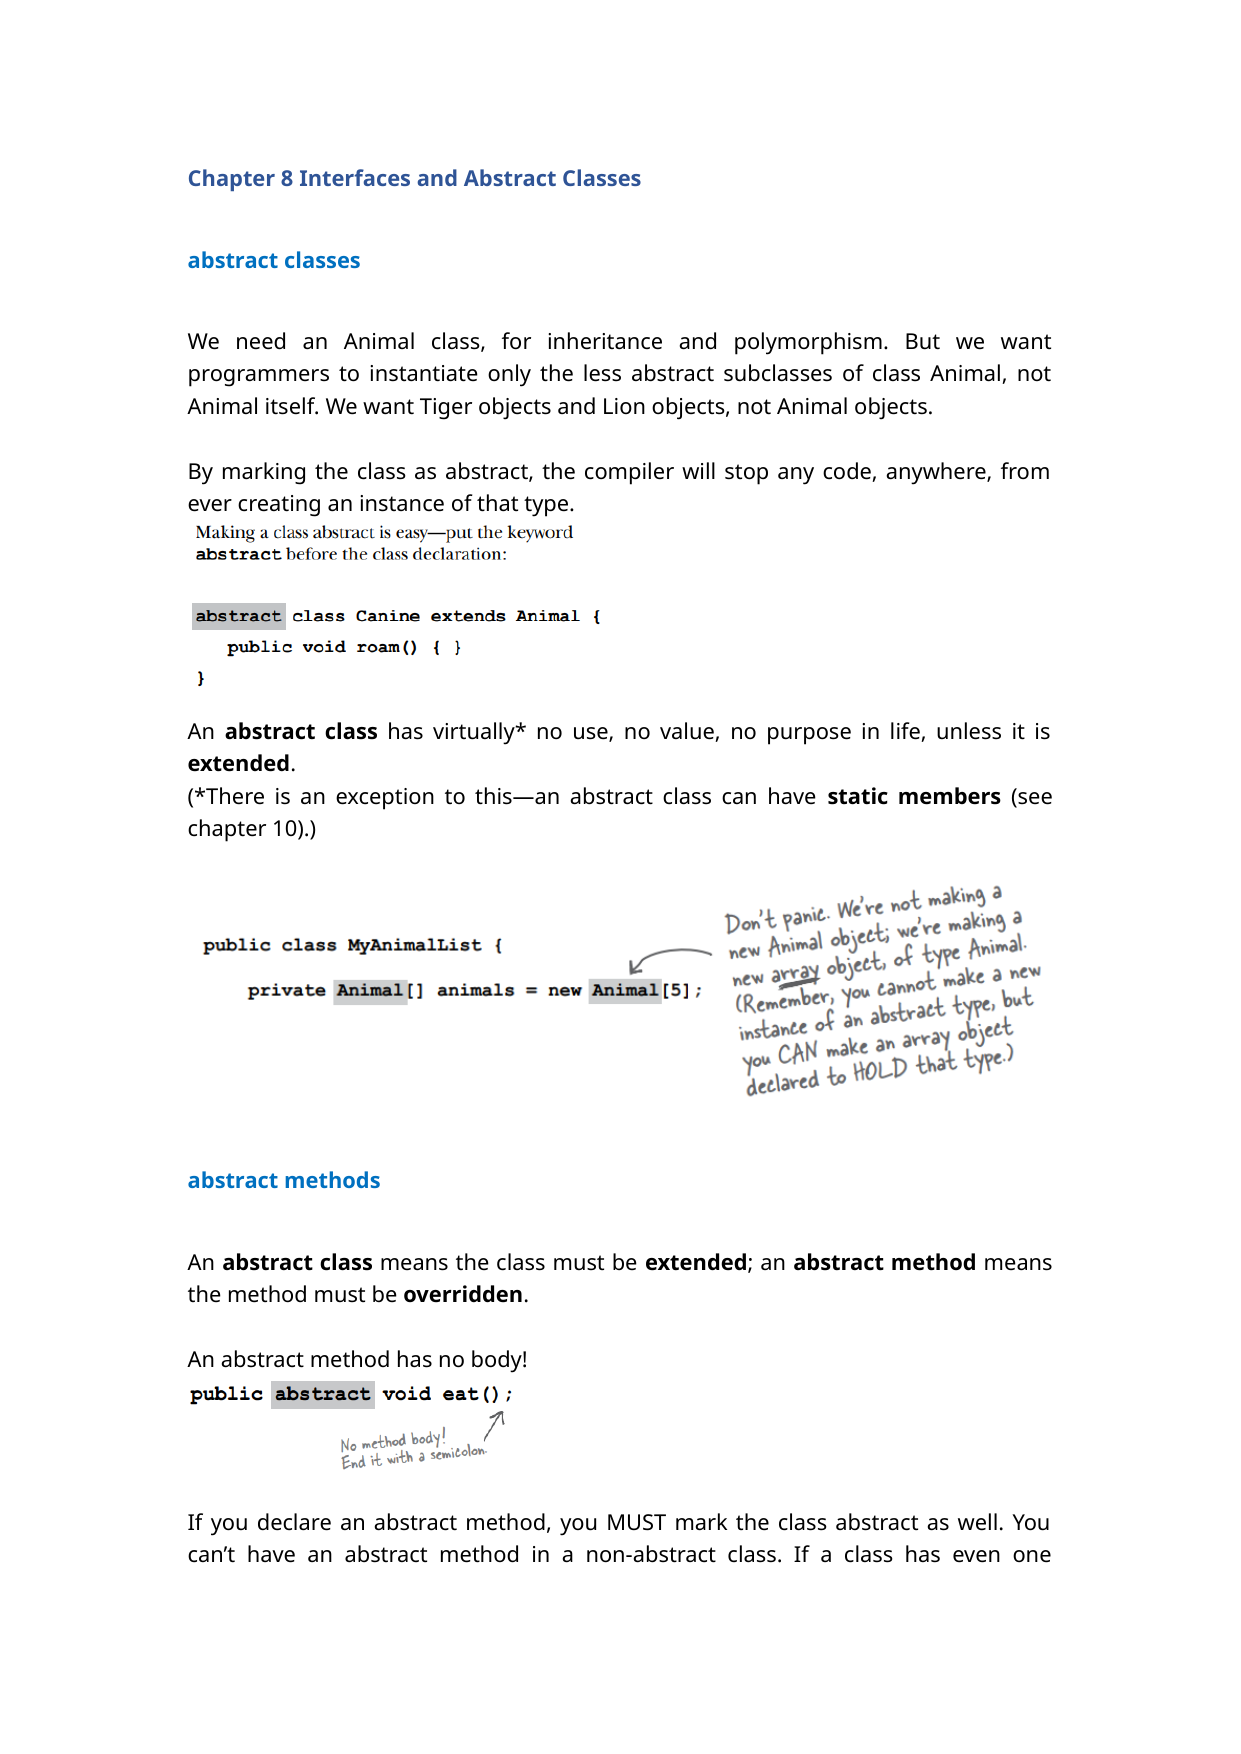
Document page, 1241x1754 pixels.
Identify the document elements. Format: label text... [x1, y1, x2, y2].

subtitle abstract methods [187, 1164, 1053, 1197]
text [187, 1505, 1053, 1570]
text We need an Animal class, for inheritance and polymorphism. But we want programmers to instantiate only the less abstract subclasses of class Animal, not Animal itself. We want Tiger objects and Lion objects, not Animal objects. [187, 324, 1053, 422]
picture [187, 877, 1052, 1109]
text An abstract method has no body! [187, 1343, 1053, 1375]
subtitle abstract classes [187, 243, 1053, 276]
text By marking the class as abstract, the compiler will stop any code, anywhere, from ever creating an instance of that type. [187, 454, 1053, 519]
text An abstract class means the class must be extended; an abstract method means the method must be overridden. [187, 1245, 1053, 1310]
picture [187, 1375, 517, 1473]
text An abstract class has virtually* no use, no value, no purpose in life, unless it is extended. [187, 714, 1053, 779]
subtitle Chapter 8 Interfaces and Abstract Classes [187, 162, 1053, 194]
picture [187, 519, 603, 691]
text (*There is an exception to this—an abstract class can have static members (see chapter 10).) [187, 779, 1053, 844]
